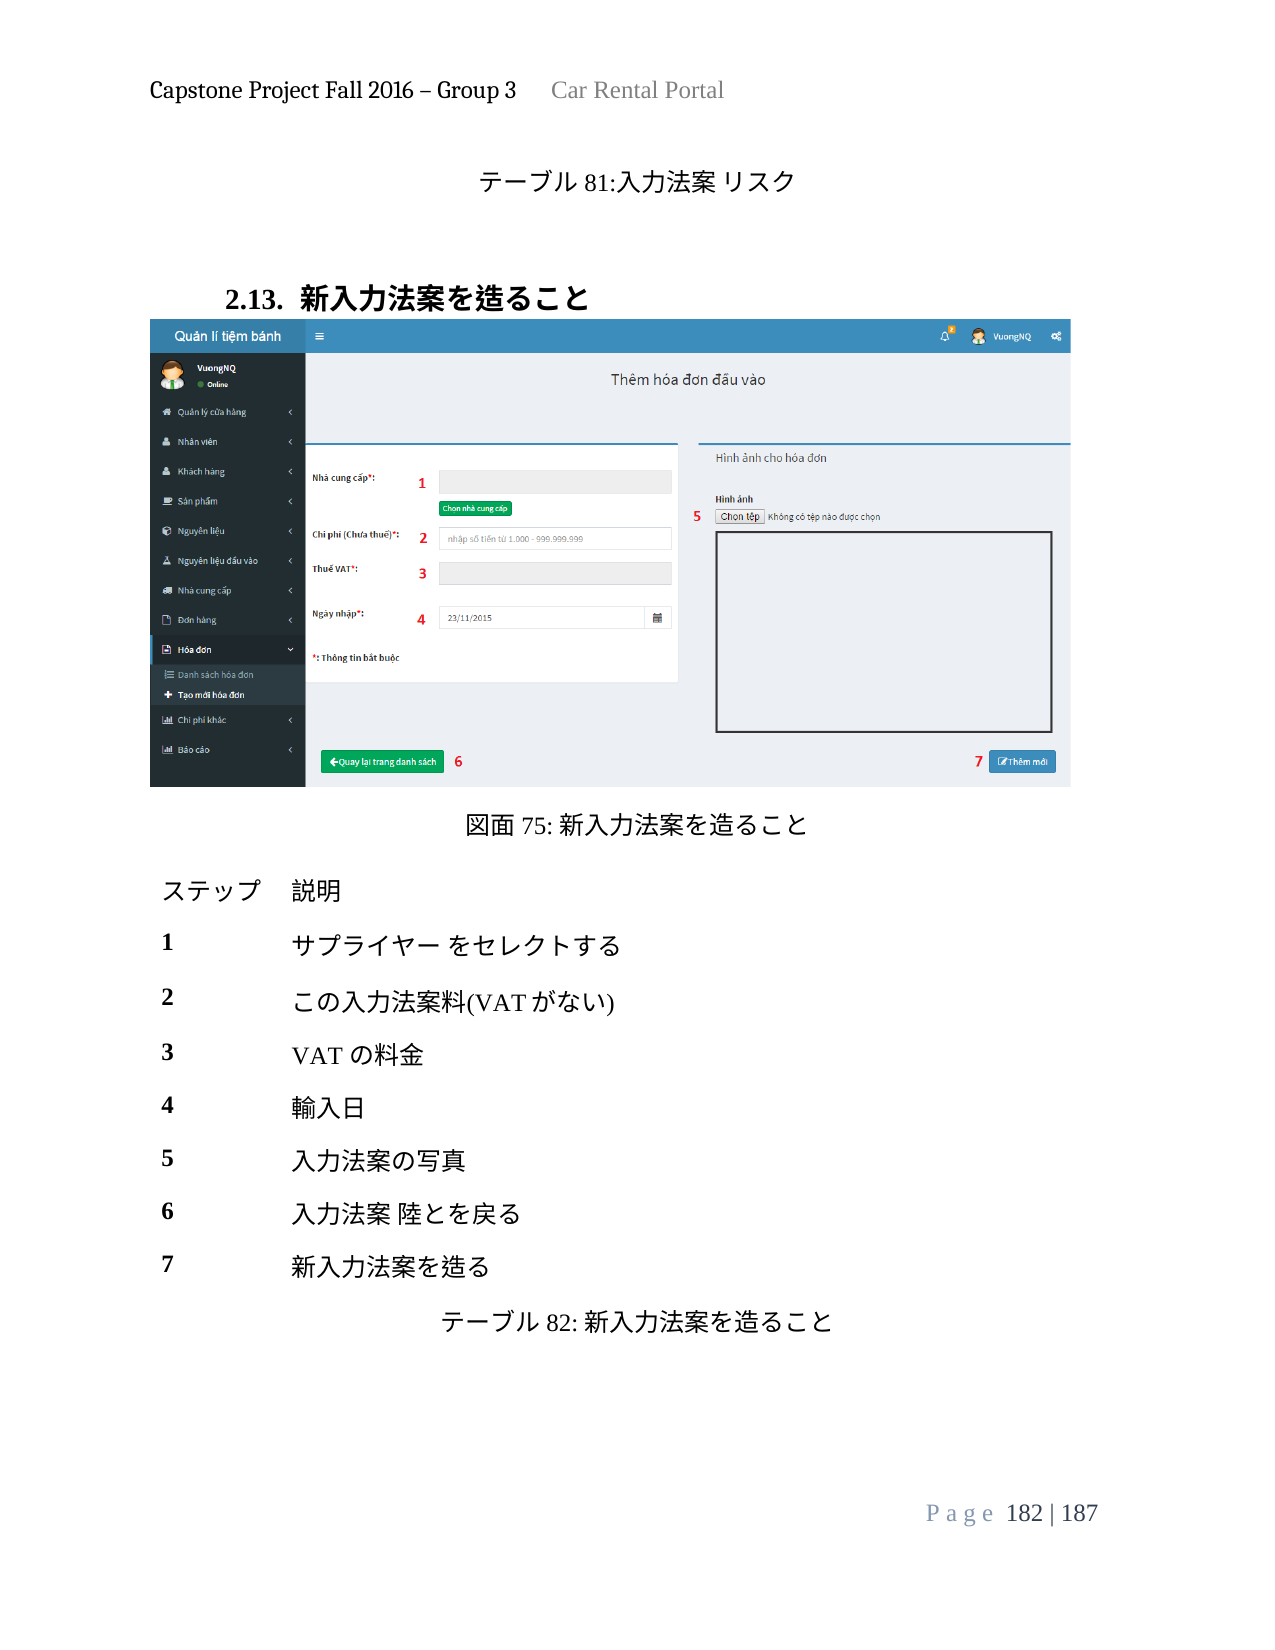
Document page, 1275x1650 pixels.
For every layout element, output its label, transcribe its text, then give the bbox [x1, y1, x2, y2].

text テーブル 81:入力法案 リスク [150, 162, 1125, 198]
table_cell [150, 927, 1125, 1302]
picture [150, 319, 1071, 787]
text テーブル 82: 新入力法案を造ること [150, 1302, 1125, 1339]
subtitle 新入力法案を造ること [225, 278, 1125, 318]
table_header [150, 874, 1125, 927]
text 図面 75: 新入力法案を造ること [150, 806, 1125, 842]
